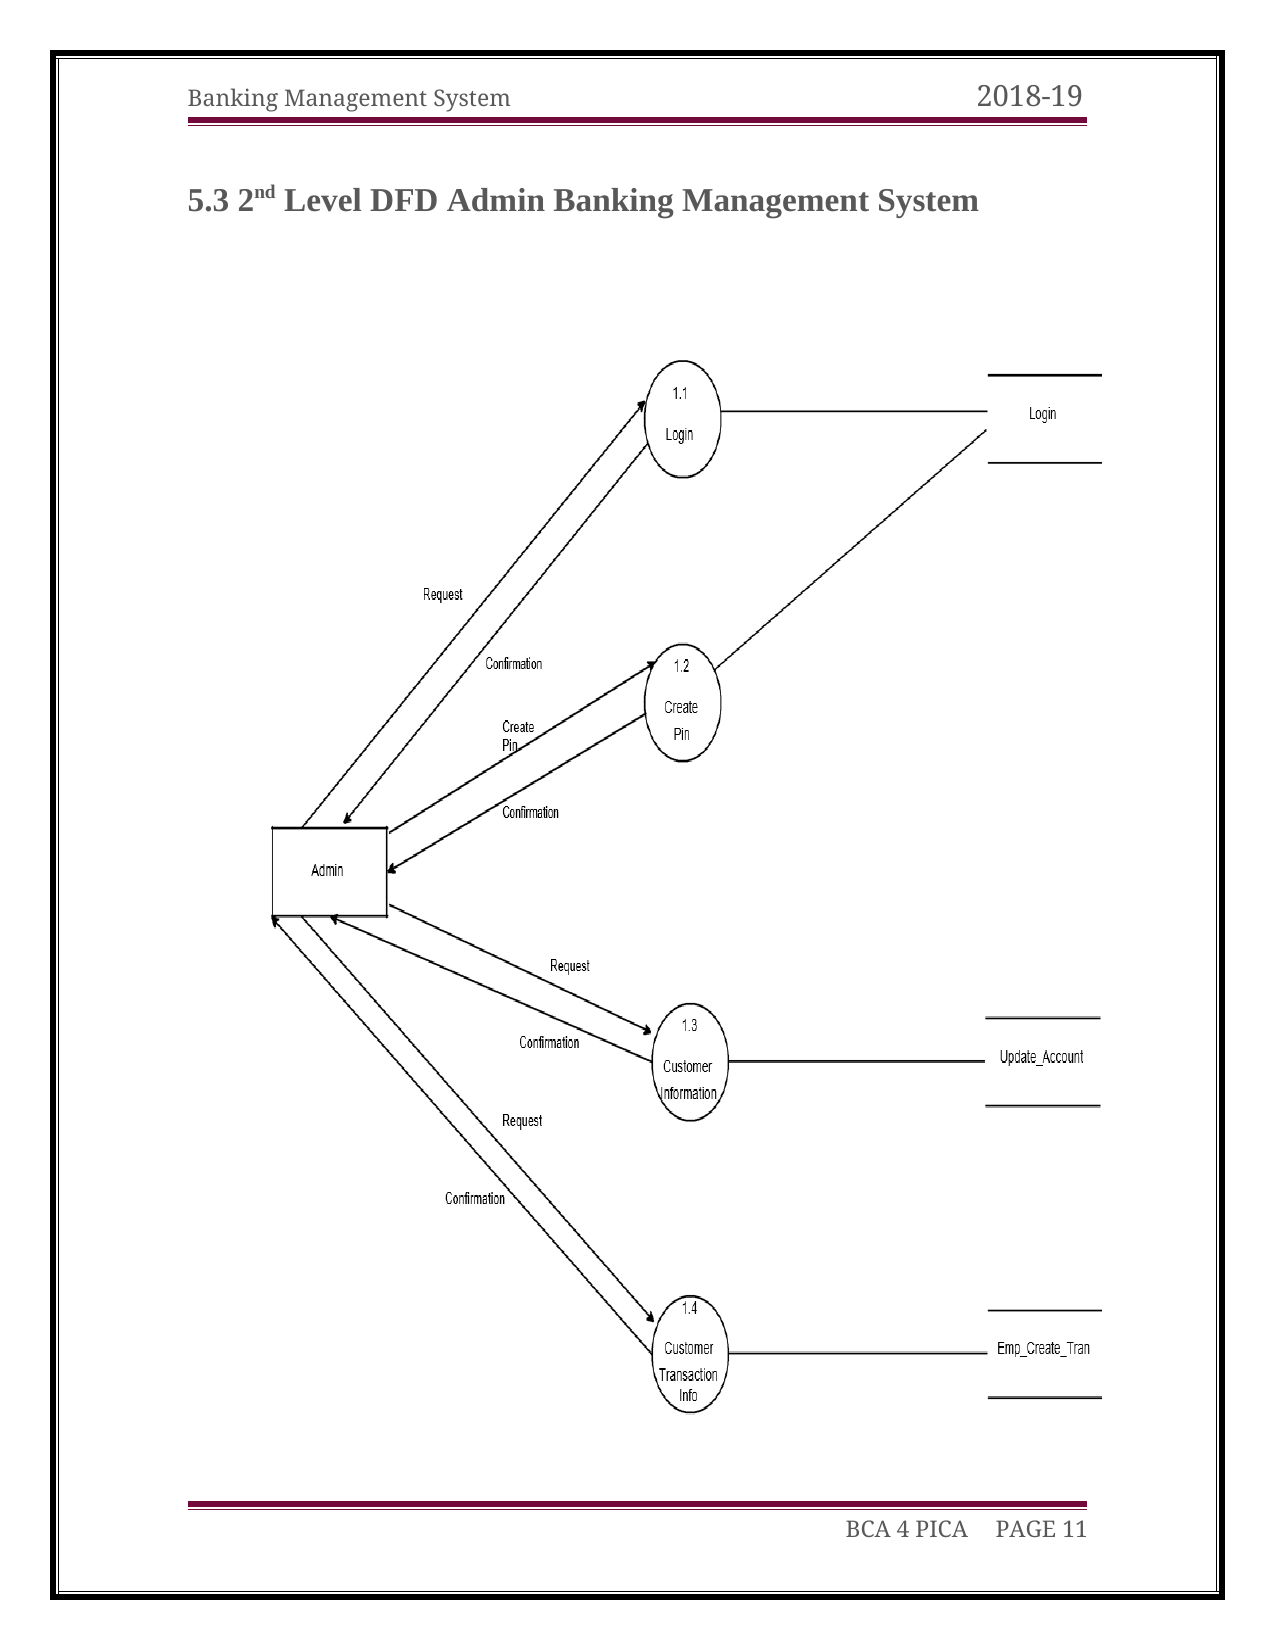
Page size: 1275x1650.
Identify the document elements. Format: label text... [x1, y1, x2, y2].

text 5.3 2nd Level DFD Admin Banking Management System [187, 180, 1087, 218]
picture [187, 359, 1216, 1459]
